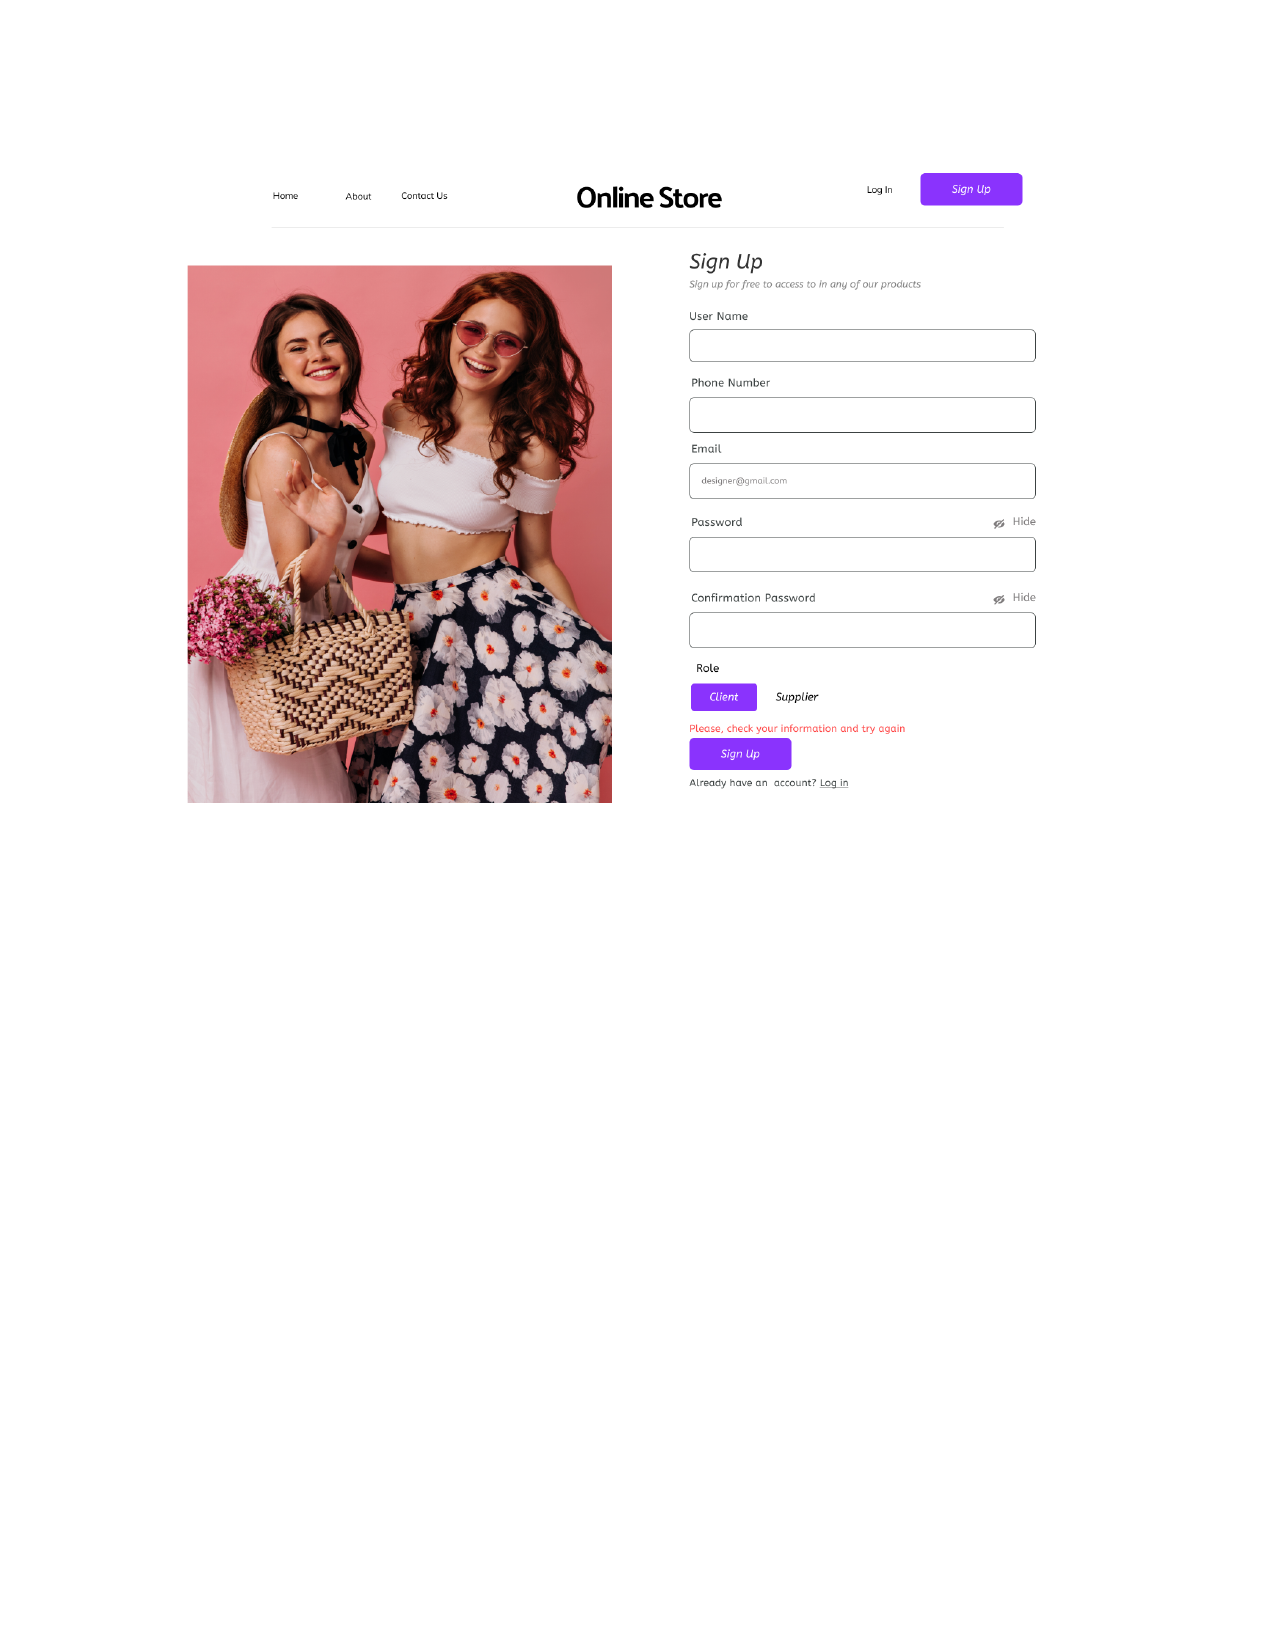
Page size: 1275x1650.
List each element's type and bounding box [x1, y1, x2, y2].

picture [187, 150, 1088, 803]
